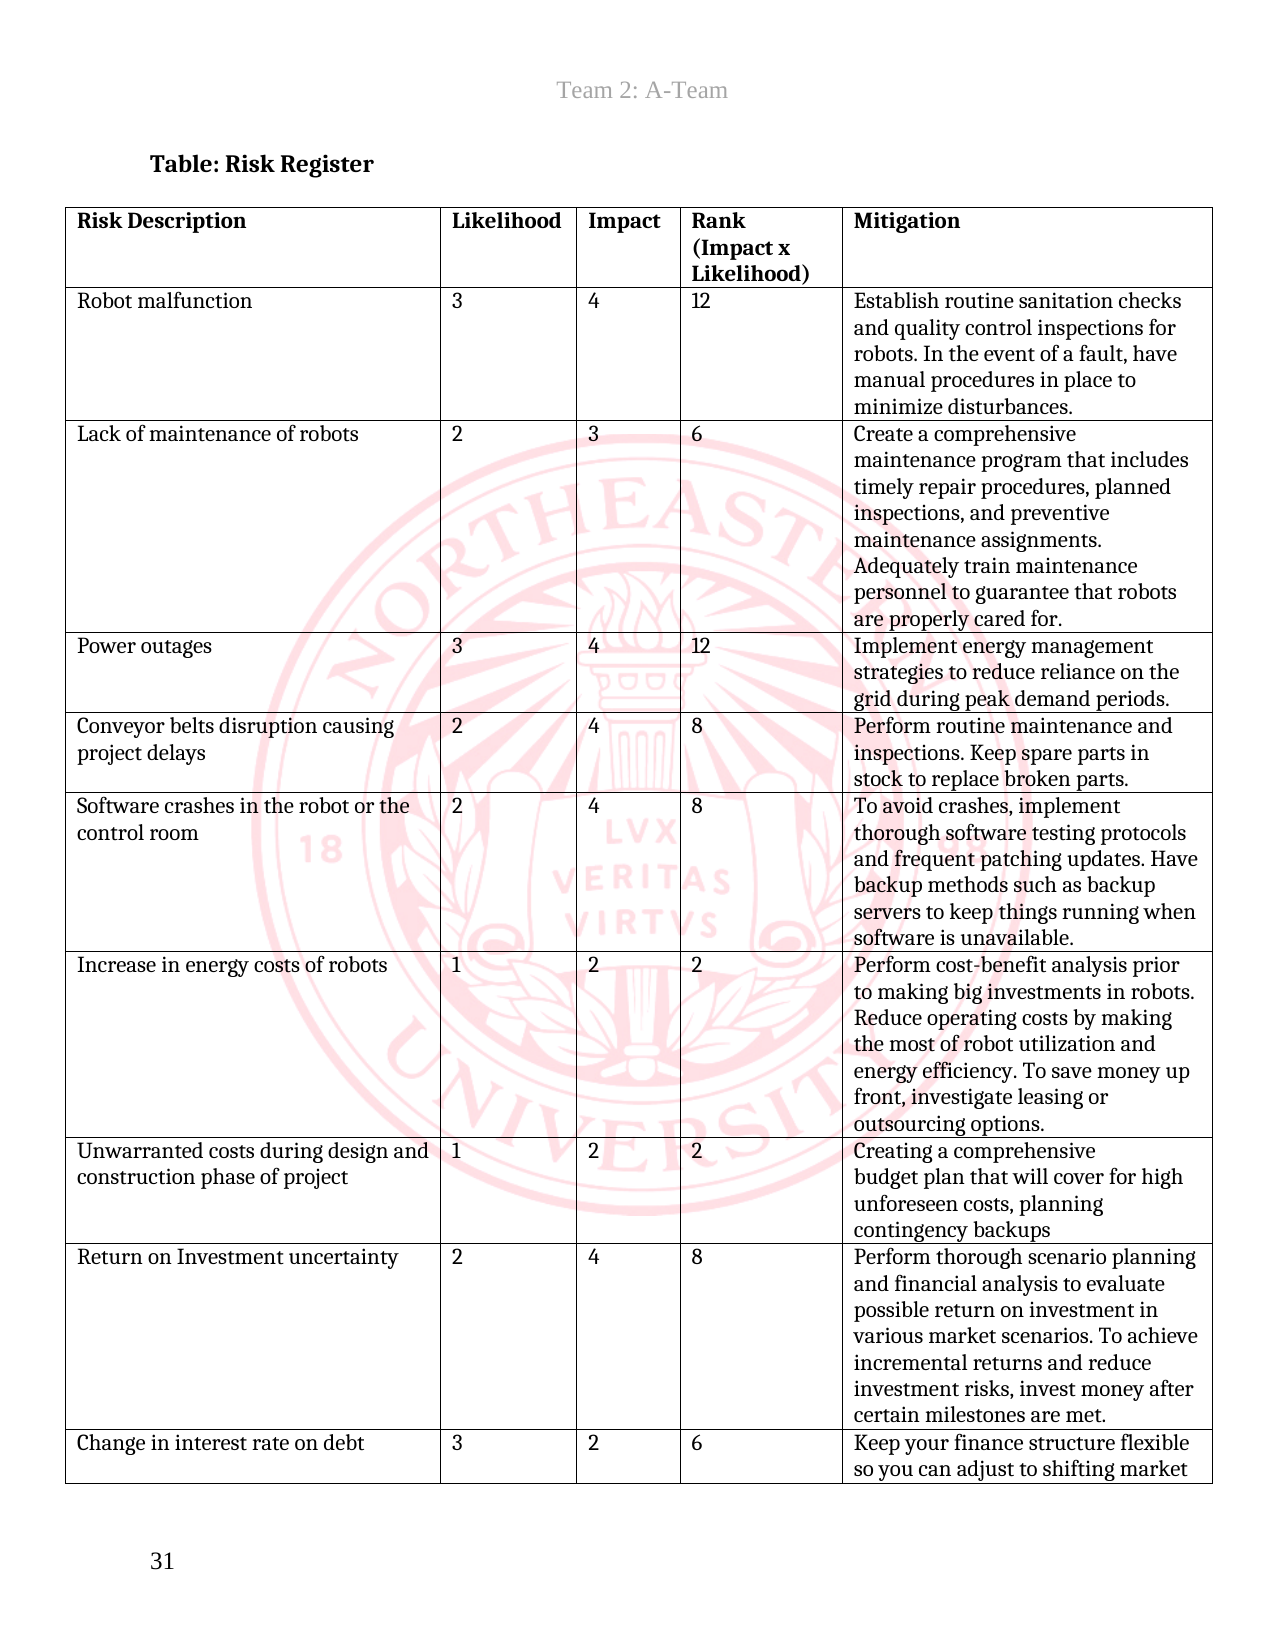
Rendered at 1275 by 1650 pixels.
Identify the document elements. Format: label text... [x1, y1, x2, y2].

table_cell 8 [681, 1244, 842, 1429]
table_cell 8 [681, 713, 842, 792]
table_cell 3 [441, 288, 576, 420]
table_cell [66, 1430, 440, 1482]
table_cell 4 [577, 633, 680, 712]
table_cell Power outages [66, 633, 440, 712]
table_cell Return on Investment uncertainty [66, 1244, 440, 1429]
table_cell Software crashes in the robot or the control room [66, 793, 440, 951]
table_cell Creating a comprehensive budget plan that will cover for high unforeseen costs, planning contingency backups [843, 1138, 1212, 1243]
table_cell Establish routine sanitation checks and quality control inspections for robots. In the event of a fault, have manual procedures in place to minimize disturbances. [843, 288, 1212, 420]
table_header Mitigation [843, 208, 1212, 287]
text Table: Risk Register [150, 149, 1134, 178]
table_cell Robot malfunction [66, 288, 440, 420]
table_cell Unwarranted costs during design and construction phase of project [66, 1138, 440, 1243]
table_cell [843, 1430, 1212, 1482]
table_cell Perform routine maintenance and inspections. Keep spare parts in stock to replace broken parts. [843, 713, 1212, 792]
table_cell 3 [441, 1430, 576, 1482]
table_cell 6 [681, 421, 842, 632]
table_cell To avoid crashes, implement thorough software testing protocols and frequent patching updates. Have backup methods such as backup servers to keep things running when software is unavailable. [843, 793, 1212, 951]
table_cell 4 [577, 713, 680, 792]
table_cell 1 [441, 1138, 576, 1243]
table_cell 2 [681, 1138, 842, 1243]
table_cell 8 [681, 793, 842, 951]
table_cell 2 [441, 1244, 576, 1429]
table_cell 12 [681, 633, 842, 712]
table_cell 2 [441, 713, 576, 792]
table_cell 3 [577, 421, 680, 632]
table_cell Conveyor belts disruption causing project delays [66, 713, 440, 792]
table_cell Lack of maintenance of robots [66, 421, 440, 632]
table_cell 6 [681, 1430, 842, 1482]
table_cell 2 [577, 952, 680, 1137]
table_header Impact [577, 208, 680, 287]
table_cell 12 [681, 288, 842, 420]
table_cell Create a comprehensive maintenance program that includes timely repair procedures, planned inspections, and preventive maintenance assignments. Adequately train maintenance personnel to guarantee that robots are properly cared for. [843, 421, 1212, 632]
table_cell 2 [577, 1138, 680, 1243]
table_cell 3 [441, 633, 576, 712]
table_cell Perform thorough scenario planning and financial analysis to evaluate possible return on investment in various market scenarios. To achieve incremental returns and reduce investment risks, invest money after certain milestones are met. [843, 1244, 1212, 1429]
table_cell 4 [577, 1244, 680, 1429]
table_cell 4 [577, 793, 680, 951]
table_cell 4 [577, 288, 680, 420]
table_header Likelihood [441, 208, 576, 287]
table_cell Implement energy management strategies to reduce reliance on the grid during peak demand periods. [843, 633, 1212, 712]
table_header Risk Description [66, 208, 440, 287]
table_cell Increase in energy costs of robots [66, 952, 440, 1137]
table_cell 2 [441, 793, 576, 951]
table_cell 2 [441, 421, 576, 632]
table_header Rank (Impact x Likelihood) [681, 208, 842, 287]
table_cell Perform cost-benefit analysis prior to making big investments in robots. Reduce operating costs by making the most of robot utilization and energy efficiency. To save money up front, investigate leasing or outsourcing options. [843, 952, 1212, 1137]
table_cell 1 [441, 952, 576, 1137]
table_cell 2 [681, 952, 842, 1137]
table_cell 2 [577, 1430, 680, 1482]
